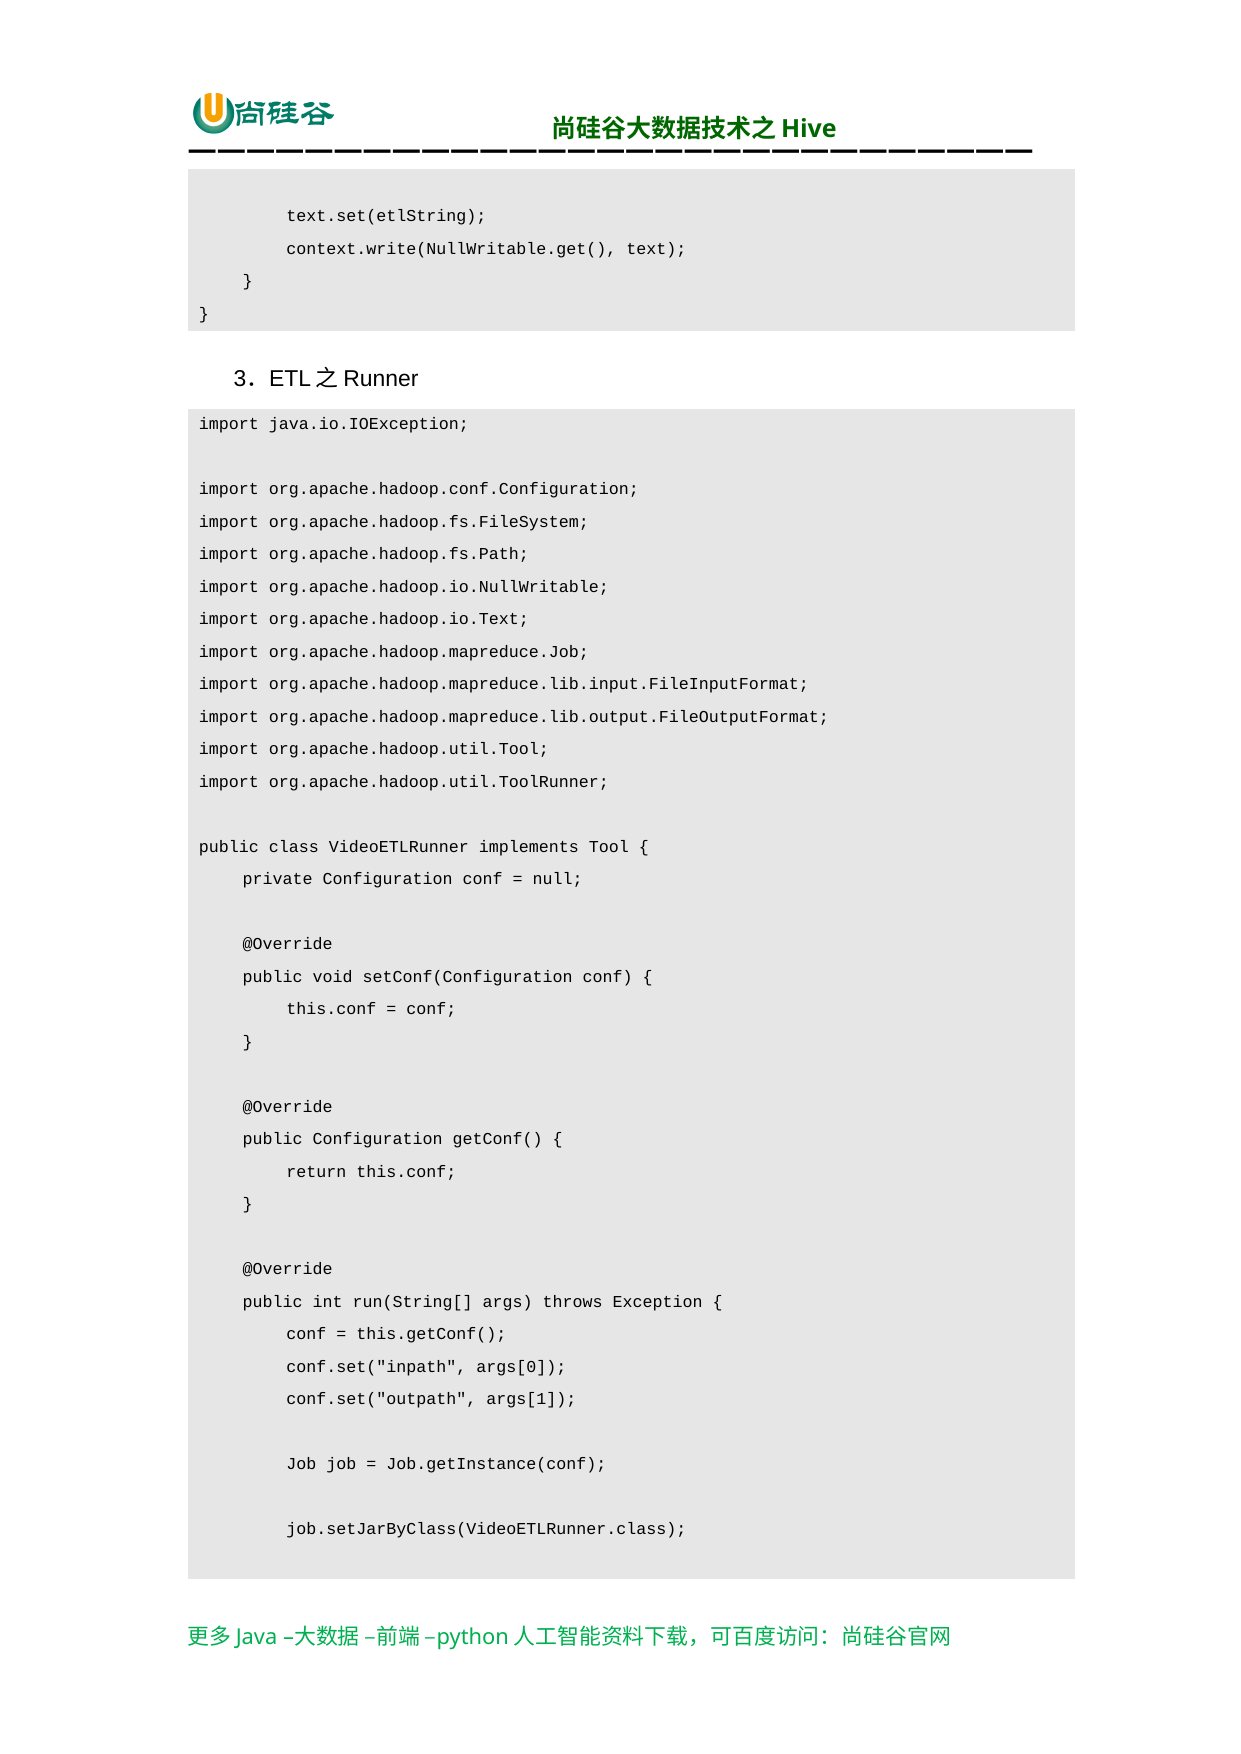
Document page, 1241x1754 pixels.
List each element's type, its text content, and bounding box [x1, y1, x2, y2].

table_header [188, 409, 1075, 1579]
picture [187, 88, 338, 138]
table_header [188, 169, 1075, 331]
text 3．ETL之Runner [187, 344, 1053, 409]
